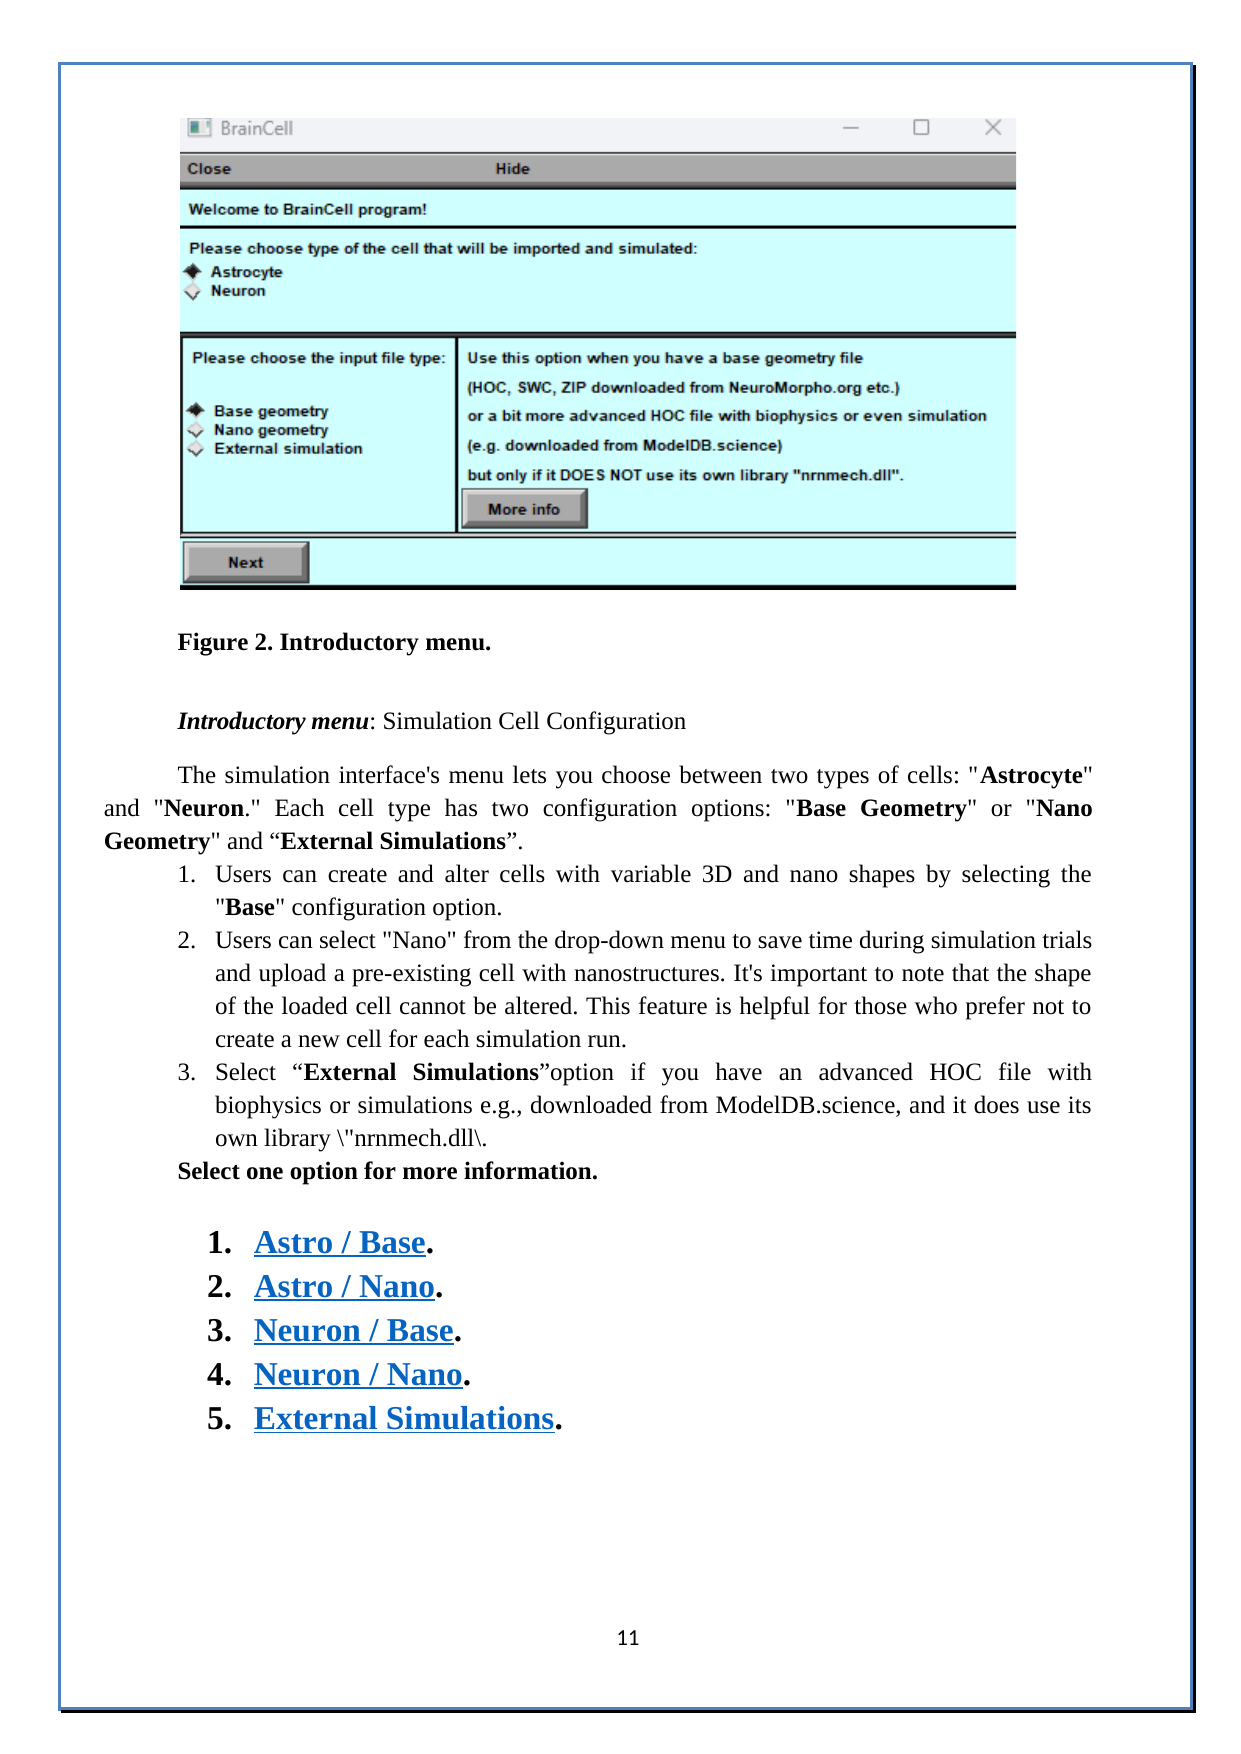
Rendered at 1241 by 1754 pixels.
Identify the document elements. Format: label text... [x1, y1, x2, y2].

list Astro / Base. [133, 1222, 1093, 1260]
text Select one option for more information. [103, 1156, 1093, 1185]
list Users can create and alter cells with variable 3D and nano shapes by selecting the "Base" configuration option. [177, 859, 1093, 921]
text Introductory menu: Simulation Cell Configuration [103, 710, 1093, 735]
list Astro / Nano. [133, 1266, 1093, 1304]
list External Simulations. [133, 1398, 1093, 1437]
list Neuron / Nano. [133, 1354, 1093, 1393]
list Users can select "Nano" from the drop-down menu to save time during simulation trials and upload a pre-existing cell with nanostructures. It's important to note that the shape of the loaded cell cannot be altered. This feature is helpful for those who prefer not to create a new cell for each simulation run. [177, 925, 1093, 1053]
picture [180, 118, 1017, 590]
list Select “External Simulations”option if you have an advanced HOC file with biophysics or simulations e.g., downloaded from ModelDB.science, and it does use its own library \"nrnmech.dll\. [177, 1057, 1093, 1152]
text Figure 2. Introductory menu. [103, 627, 1093, 656]
list Neuron / Base. [133, 1310, 1093, 1348]
text The simulation interface's menu lets you choose between two types of cells: "Astrocyte" and "Neuron." Each cell type has two configuration options: "Base Geometry" or "Nano Geometry" and “External Simulations”. [103, 760, 1093, 854]
